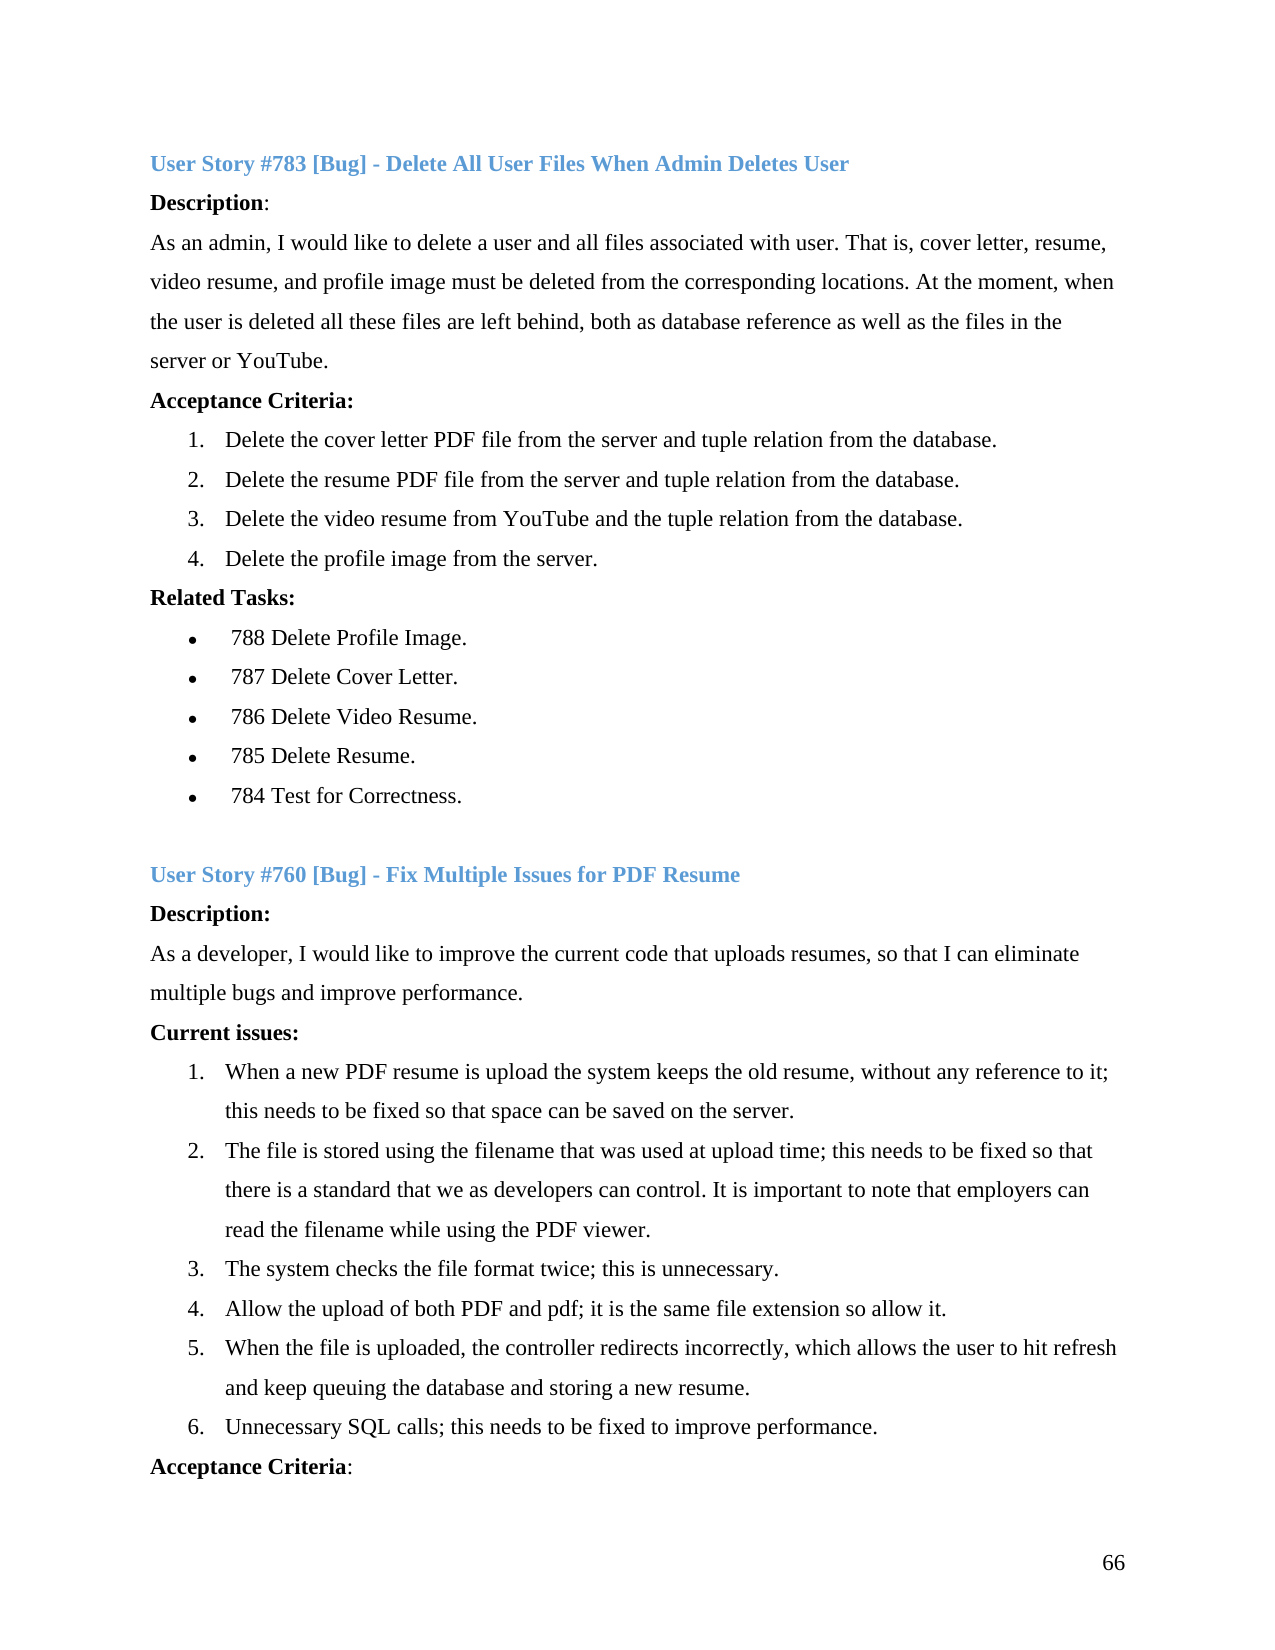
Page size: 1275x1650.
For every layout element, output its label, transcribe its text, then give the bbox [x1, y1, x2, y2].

text User Story #783 [Bug] - Delete All User Files When Admin Deletes User [150, 150, 1125, 176]
list When a new PDF resume is upload the system keeps the old resume, without any reference to it; this needs to be fixed so that space can be saved on the server. [187, 1058, 1125, 1124]
text Acceptance Criteria: [150, 1453, 1125, 1479]
list 787 Delete Cover Letter. [187, 663, 1125, 689]
text Current issues: [150, 1018, 1125, 1045]
list Delete the video resume from YouTube and the tuple relation from the database. [187, 505, 1125, 532]
list 784 Test for Correctness. [187, 782, 1125, 808]
list 786 Delete Video Resume. [187, 703, 1125, 729]
list The file is stored using the filename that was used at upload time; this needs to be fixed so that there is a standard that we as developers can control. It is important to note that employers can read the filename while using the PDF viewer. [187, 1137, 1125, 1242]
list Unnecessary SQL calls; this needs to be fixed to improve performance. [187, 1413, 1125, 1440]
list When the file is uploaded, the controller redirects incorrectly, which allows the user to hit refresh and keep queuing the database and storing a new resume. [187, 1334, 1125, 1400]
text Related Tasks: [150, 584, 1125, 611]
list Delete the resume PDF file from the server and tuple relation from the database. [187, 466, 1125, 492]
list Allow the upload of both PDF and pdf; it is the same file extension so allow it. [187, 1295, 1125, 1321]
text Acceptance Criteria: [150, 387, 1125, 413]
list 785 Delete Resume. [187, 742, 1125, 768]
list 788 Delete Profile Image. [187, 624, 1125, 650]
text As a developer, I would like to improve the current code that uploads resumes, so that I can eliminate multiple bugs and improve performance. [150, 939, 1125, 1005]
text User Story #760 [Bug] - Fix Multiple Issues for PDF Resume [150, 861, 1125, 887]
text Description: [150, 189, 1125, 216]
list Delete the cover letter PDF file from the server and tuple relation from the database. [187, 426, 1125, 453]
list The system checks the file format twice; this is unnecessary. [187, 1255, 1125, 1282]
text Description: [150, 900, 1125, 926]
list Delete the profile image from the server. [187, 545, 1125, 571]
text As an admin, I would like to delete a user and all files associated with user. That is, cover letter, resume, video resume, and profile image must be deleted from the corresponding locations. At the moment, when the user is deleted all these files are left behind, both as database reference as well as the files in the server or YouTube. [150, 229, 1125, 374]
